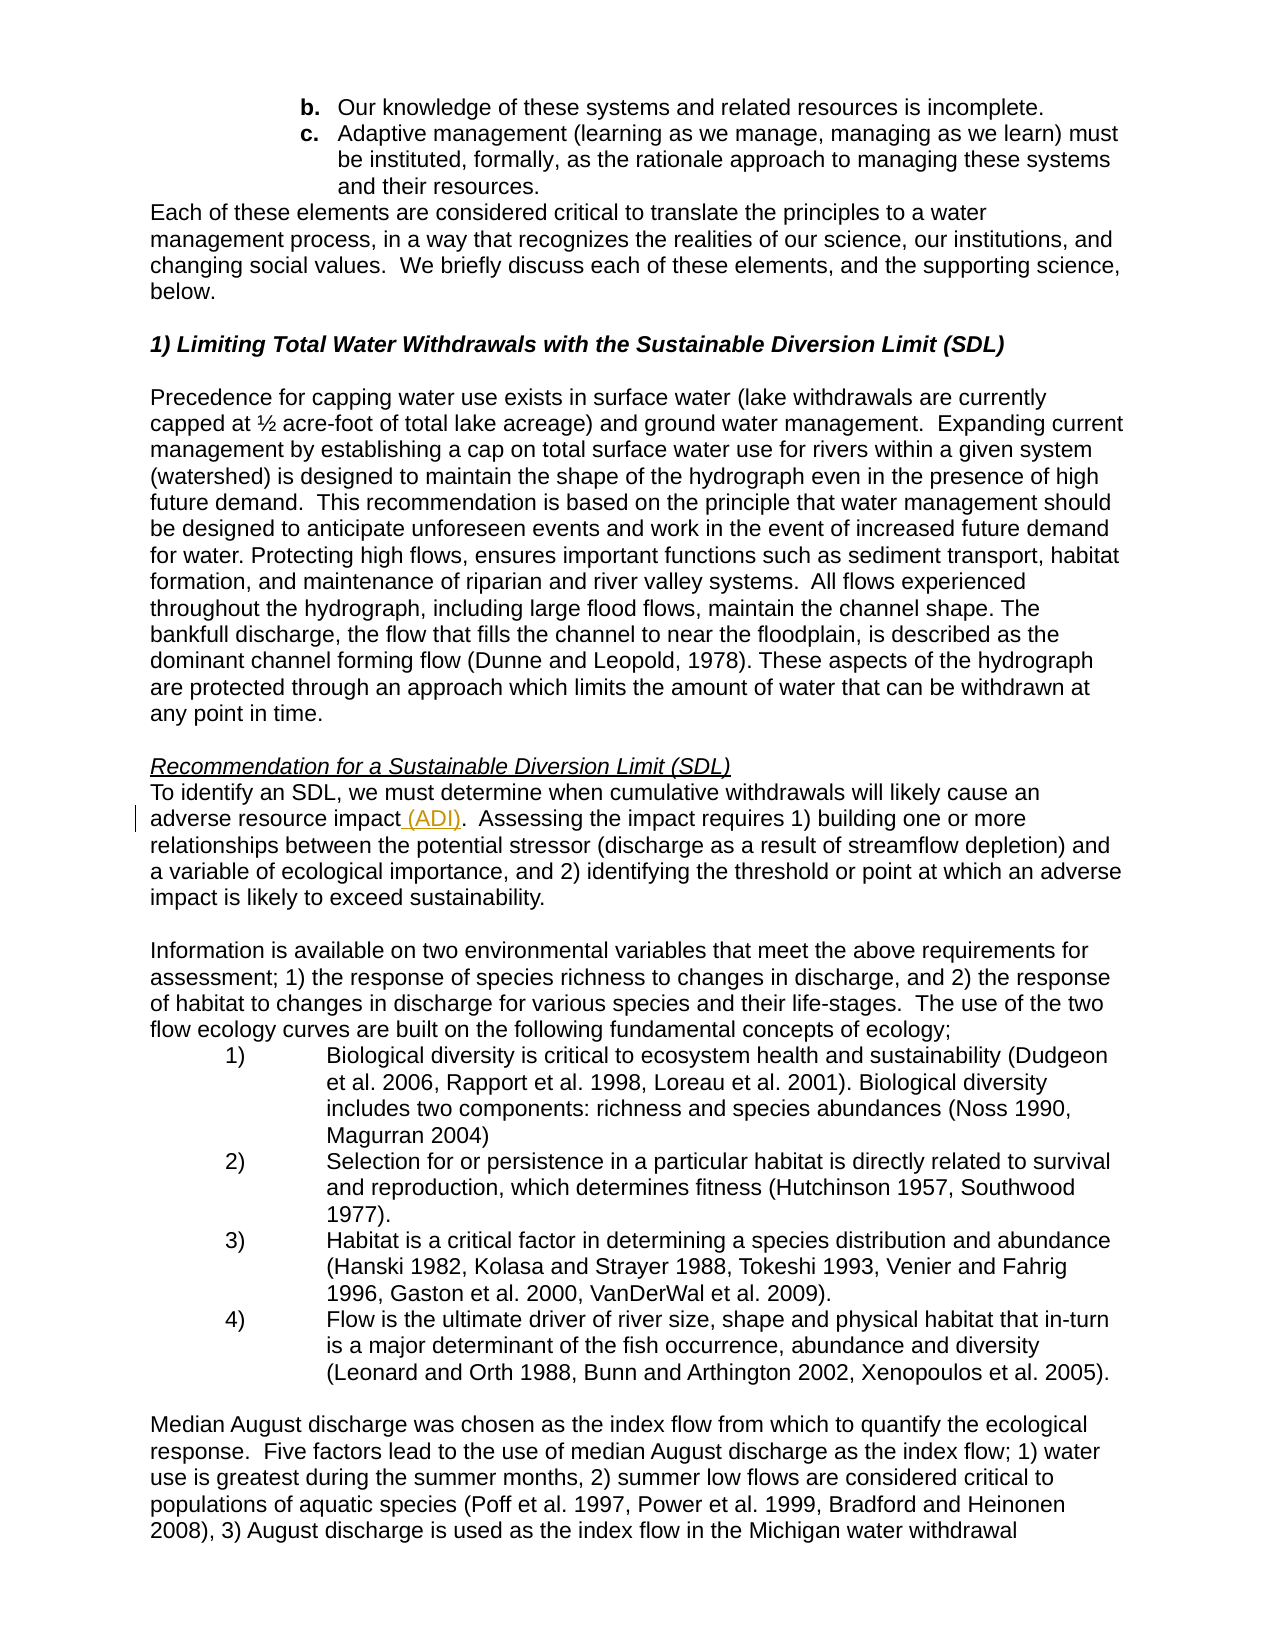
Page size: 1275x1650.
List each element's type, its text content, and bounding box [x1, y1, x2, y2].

list Biological diversity is critical to ecosystem health and sustainability (Dudgeon et al. 2006, Rapport et al. 1998, Loreau et al. 2001). Biological diversity includes two components: richness and species abundances (Noss 1990, Magurran 2004) [225, 1042, 1125, 1148]
list Habitat is a critical factor in determining a species distribution and abundance (Hanski 1982, Kolasa and Strayer 1988, Tokeshi 1993, Venier and Fahrig 1996, Gaston et al. 2000, VanDerWal et al. 2009). [225, 1227, 1125, 1306]
text Precedence for capping water use exists in surface water (lake withdrawals are currently capped at ½ acre-foot of total lake acreage) and ground water management. Expanding current management by establishing a cap on total surface water use for rivers within a given system (watershed) is designed to maintain the shape of the hydrograph even in the presence of high future demand. This recommendation is based on the principle that water management should be designed to anticipate unforeseen events and work in the event of increased future demand for water. Protecting high flows, ensures important functions such as sediment transport, habitat formation, and maintenance of riparian and river valley systems. All flows experienced throughout the hydrograph, including large flood flows, maintain the channel shape. The bankfull discharge, the flow that fills the channel to near the floodplain, is described as the dominant channel forming flow (Dunne and Leopold, 1978). These aspects of the hydrograph are protected through an approach which limits the amount of water that can be withdrawn at any point in time. [150, 384, 1125, 726]
text 1) Limiting Total Water Withdrawals with the Sustainable Diversion Limit (SDL) [150, 331, 1125, 357]
list Selection for or persistence in a particular habitat is directly related to survival and reproduction, which determines fitness (Hutchinson 1957, Southwood 1977). [225, 1148, 1125, 1227]
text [150, 1411, 1125, 1543]
list Adaptive management (learning as we manage, managing as we learn) must be instituted, formally, as the rationale approach to managing these systems and their resources. [300, 120, 1125, 199]
text Recommendation for a Sustainable Diversion Limit (SDL) [150, 753, 1125, 779]
text Information is available on two environmental variables that meet the above requirements for assessment; 1) the response of species richness to changes in discharge, and 2) the response of habitat to changes in discharge for various species and their life-stages. The use of the two flow ecology curves are built on the following fundamental concepts of ecology; [150, 937, 1125, 1042]
list Our knowledge of these systems and related resources is incomplete. [300, 94, 1125, 120]
text To identify an SDL, we must determine when cumulative withdrawals will likely cause an adverse resource impact. Assessing the impact requires 1) building one or more relationships between the potential stressor (discharge as a result of streamflow depletion) and a variable of ecological importance, and 2) identifying the threshold or point at which an adverse impact is likely to exceed sustainability. [150, 779, 1125, 911]
list Flow is the ultimate driver of river size, shape and physical habitat that in-turn is a major determinant of the fish occurrence, abundance and diversity (Leonard and Orth 1988, Bunn and Arthington 2002, Xenopoulos et al. 2005). [225, 1306, 1125, 1385]
text Each of these elements are considered critical to translate the principles to a water management process, in a way that recognizes the realities of our science, our institutions, and changing social values. We briefly discuss each of these elements, and the supporting science, below. [150, 199, 1125, 304]
